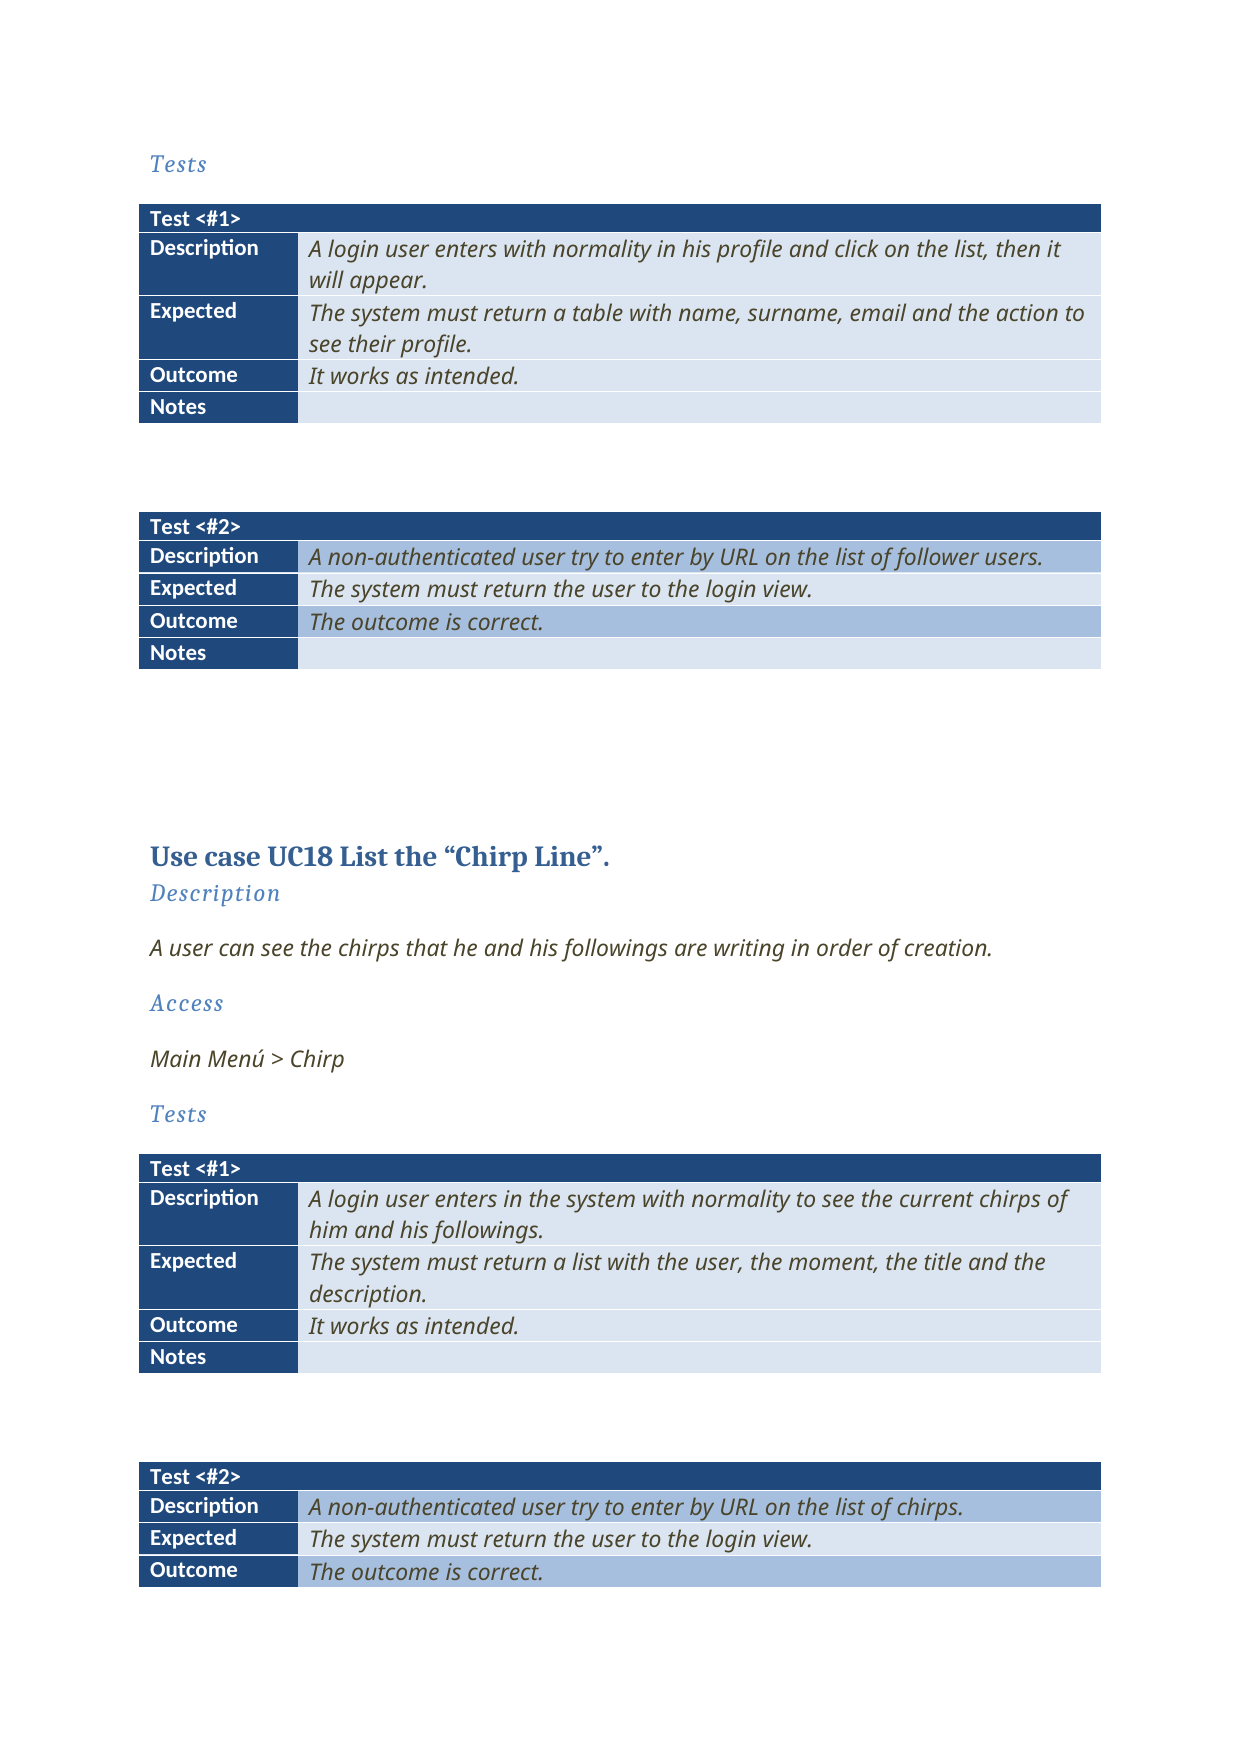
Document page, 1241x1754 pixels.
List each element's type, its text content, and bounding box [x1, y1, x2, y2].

table_cell [298, 1342, 1101, 1373]
table_cell Expected [139, 1246, 298, 1309]
table_cell Expected [139, 574, 298, 605]
text A user can see the chirps that he and his followings are writing in order of creation. [150, 932, 1090, 964]
table_cell It works as intended. [298, 1310, 1101, 1341]
table_cell The outcome is correct. [298, 606, 1101, 637]
table_header Test <#2> [139, 1462, 1101, 1490]
table_header Test <#1> [139, 204, 1101, 232]
text Main Menú > Chirp [150, 1043, 1090, 1074]
table_cell [298, 392, 1101, 423]
table_cell Expected [139, 1523, 298, 1554]
subtitle Use case UC18 List the “Chirp Line”. [150, 840, 1090, 873]
table_cell Outcome [139, 360, 298, 391]
table_cell Outcome [139, 606, 298, 637]
table_header Test <#2> [139, 512, 1101, 540]
table_cell Outcome [139, 1310, 298, 1341]
table_cell It works as intended. [298, 360, 1101, 391]
table_cell The system must return a list with the user, the moment, the title and the description. [298, 1246, 1101, 1309]
table_cell [298, 638, 1101, 669]
subtitle Tests [150, 150, 1090, 179]
table_cell The system must return a table with name, surname, email and the action to see their profile. [298, 296, 1101, 359]
table_cell Description [139, 233, 298, 295]
table_cell Description [139, 541, 298, 572]
subtitle Access [150, 989, 1090, 1018]
table_cell A login user enters with normality in his profile and click on the list, then it will appear. [298, 233, 1101, 295]
table_cell The system must return the user to the login view. [298, 574, 1101, 605]
table_cell Description [139, 1183, 298, 1245]
subtitle Description [150, 878, 1090, 907]
table_cell Notes [139, 638, 298, 669]
table_cell Outcome [139, 1556, 298, 1587]
table_cell A login user enters in the system with normality to see the current chirps of him and his followings. [298, 1183, 1101, 1245]
table_cell Expected [139, 296, 298, 359]
table_cell A non-authenticated user try to enter by URL on the list of follower users. [298, 541, 1101, 572]
table_cell The system must return the user to the login view. [298, 1523, 1101, 1554]
table_cell A non-authenticated user try to enter by URL on the list of chirps. [298, 1491, 1101, 1522]
table_cell Notes [139, 392, 298, 423]
table_cell Description [139, 1491, 298, 1522]
table_cell Notes [139, 1342, 298, 1373]
subtitle Tests [150, 1100, 1090, 1128]
table_cell The outcome is correct. [298, 1556, 1101, 1587]
table_header Test <#1> [139, 1154, 1101, 1182]
